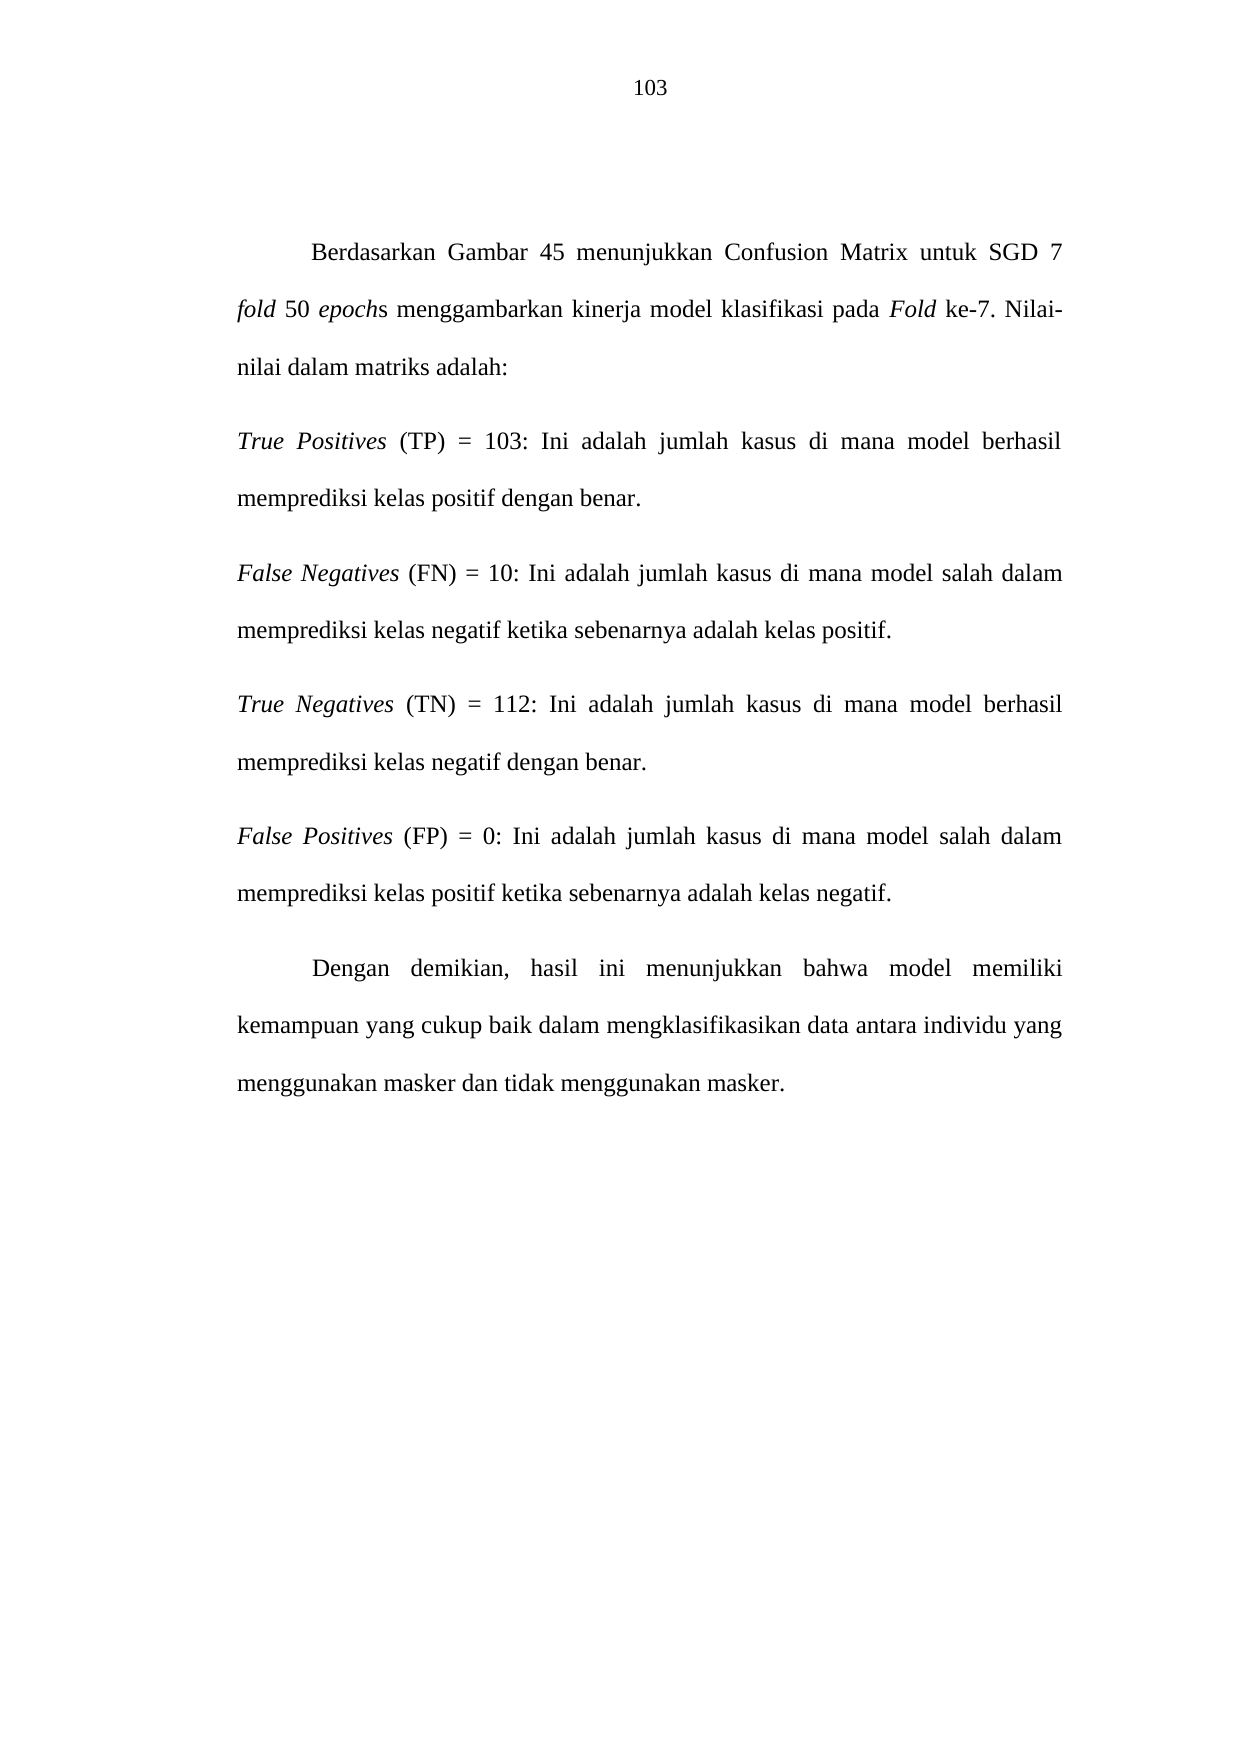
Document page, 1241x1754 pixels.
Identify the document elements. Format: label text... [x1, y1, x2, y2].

text False Positives (FP) = 0: Ini adalah jumlah kasus di mana model salah dalam memprediksi kelas positif ketika sebenarnya adalah kelas negatif. [237, 821, 1063, 907]
text True Negatives (TN) = 112: Ini adalah jumlah kasus di mana model berhasil memprediksi kelas negatif dengan benar. [237, 689, 1063, 776]
text False Negatives (FN) = 10: Ini adalah jumlah kasus di mana model salah dalam memprediksi kelas negatif ketika sebenarnya adalah kelas positif. [237, 558, 1063, 644]
text True Positives (TP) = 103: Ini adalah jumlah kasus di mana model berhasil memprediksi kelas positif dengan benar. [237, 426, 1063, 512]
text Berdasarkan Gambar 45 menunjukkan Confusion Matrix untuk SGD 7 fold 50 epochs menggambarkan kinerja model klasifikasi pada Fold ke-7. Nilai-nilai dalam matriks adalah: [237, 237, 1063, 381]
text Dengan demikian, hasil ini menunjukkan bahwa model memiliki kemampuan yang cukup baik dalam mengklasifikasikan data antara individu yang menggunakan masker dan tidak menggunakan masker. [237, 953, 1063, 1096]
